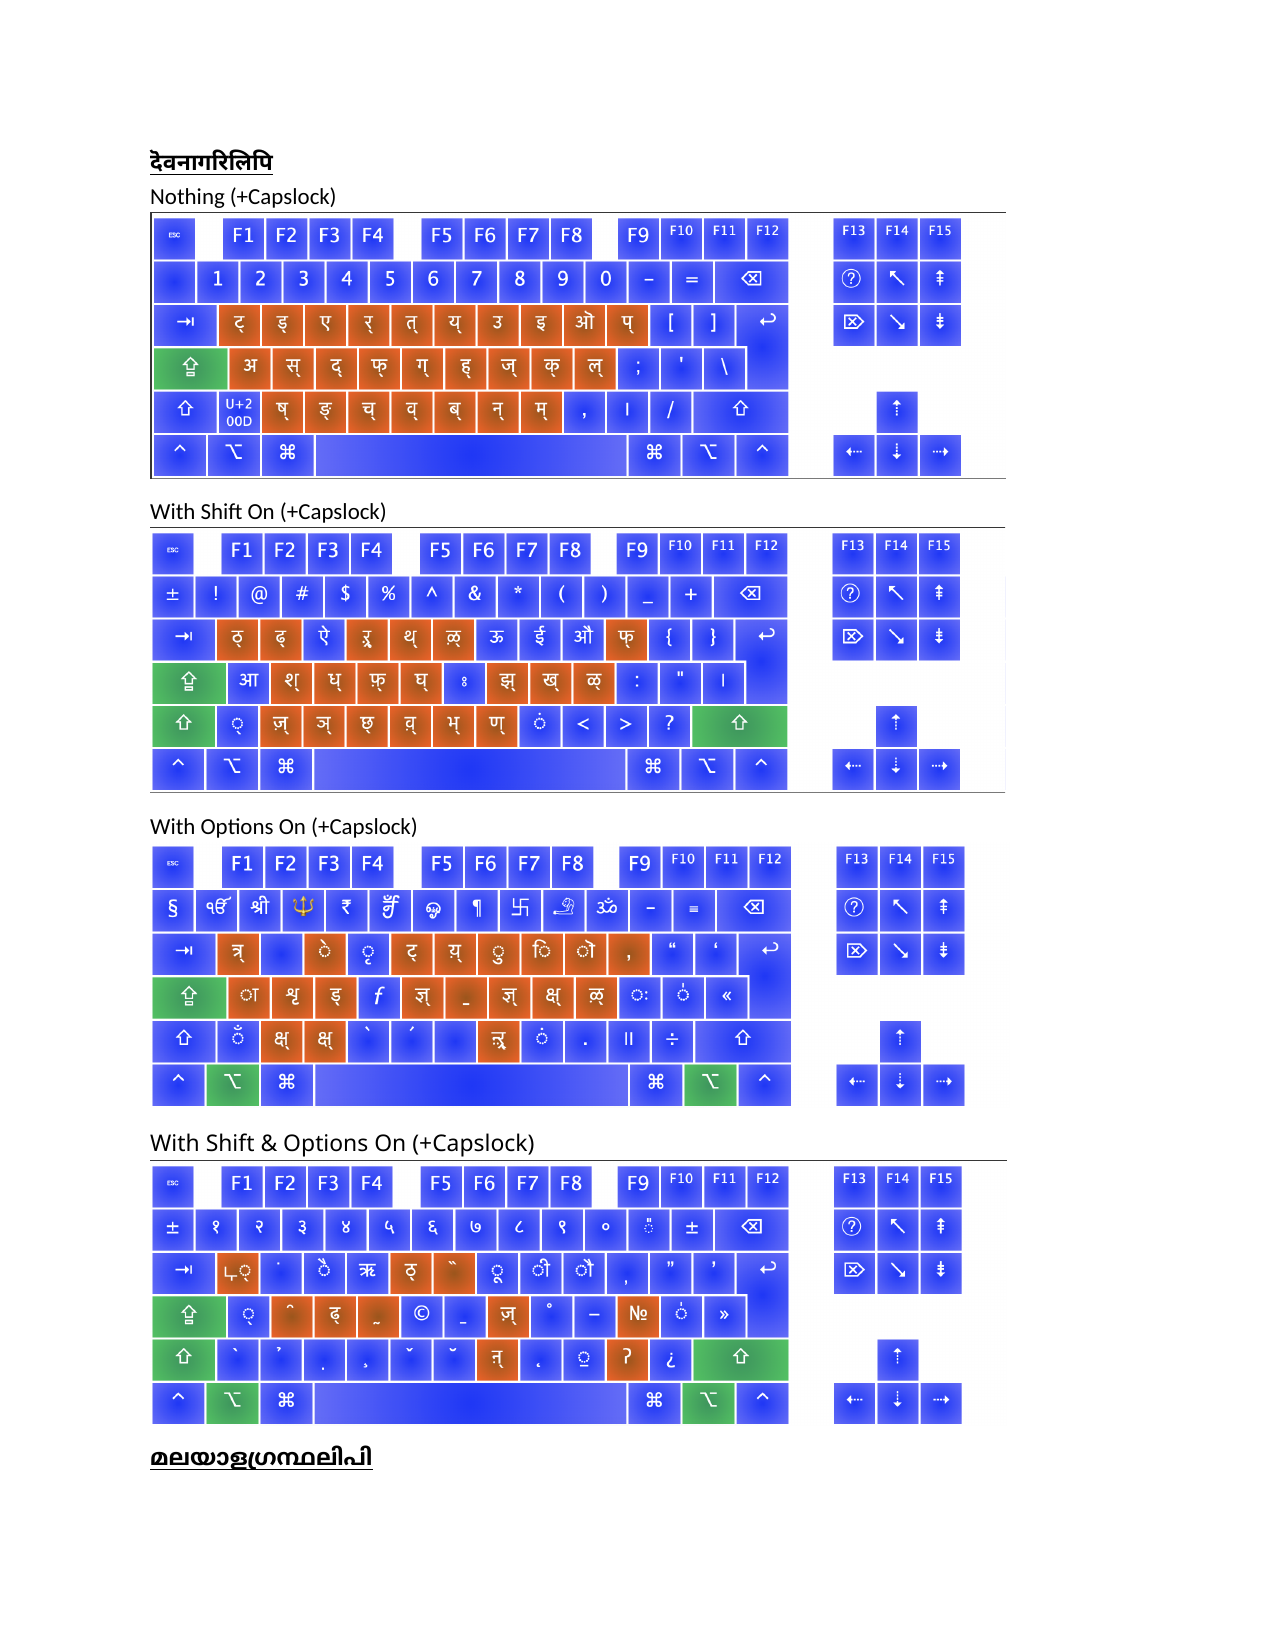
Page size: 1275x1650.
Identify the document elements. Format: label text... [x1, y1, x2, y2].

picture [150, 1160, 1007, 1426]
text Nothing (+Capslock) [150, 182, 1125, 210]
text With Options On (+Capslock) [150, 812, 1125, 840]
text With Shift On (+Capslock) [150, 497, 1125, 525]
text മലയാളഗ്രന്ഥലിപി [150, 1445, 1125, 1475]
text दॆवनागरिलिपि [150, 150, 1125, 180]
picture [150, 527, 1005, 793]
picture [150, 212, 1006, 479]
picture [150, 842, 1010, 1108]
text With Shift & Options On (+Capslock) [150, 1127, 1125, 1158]
